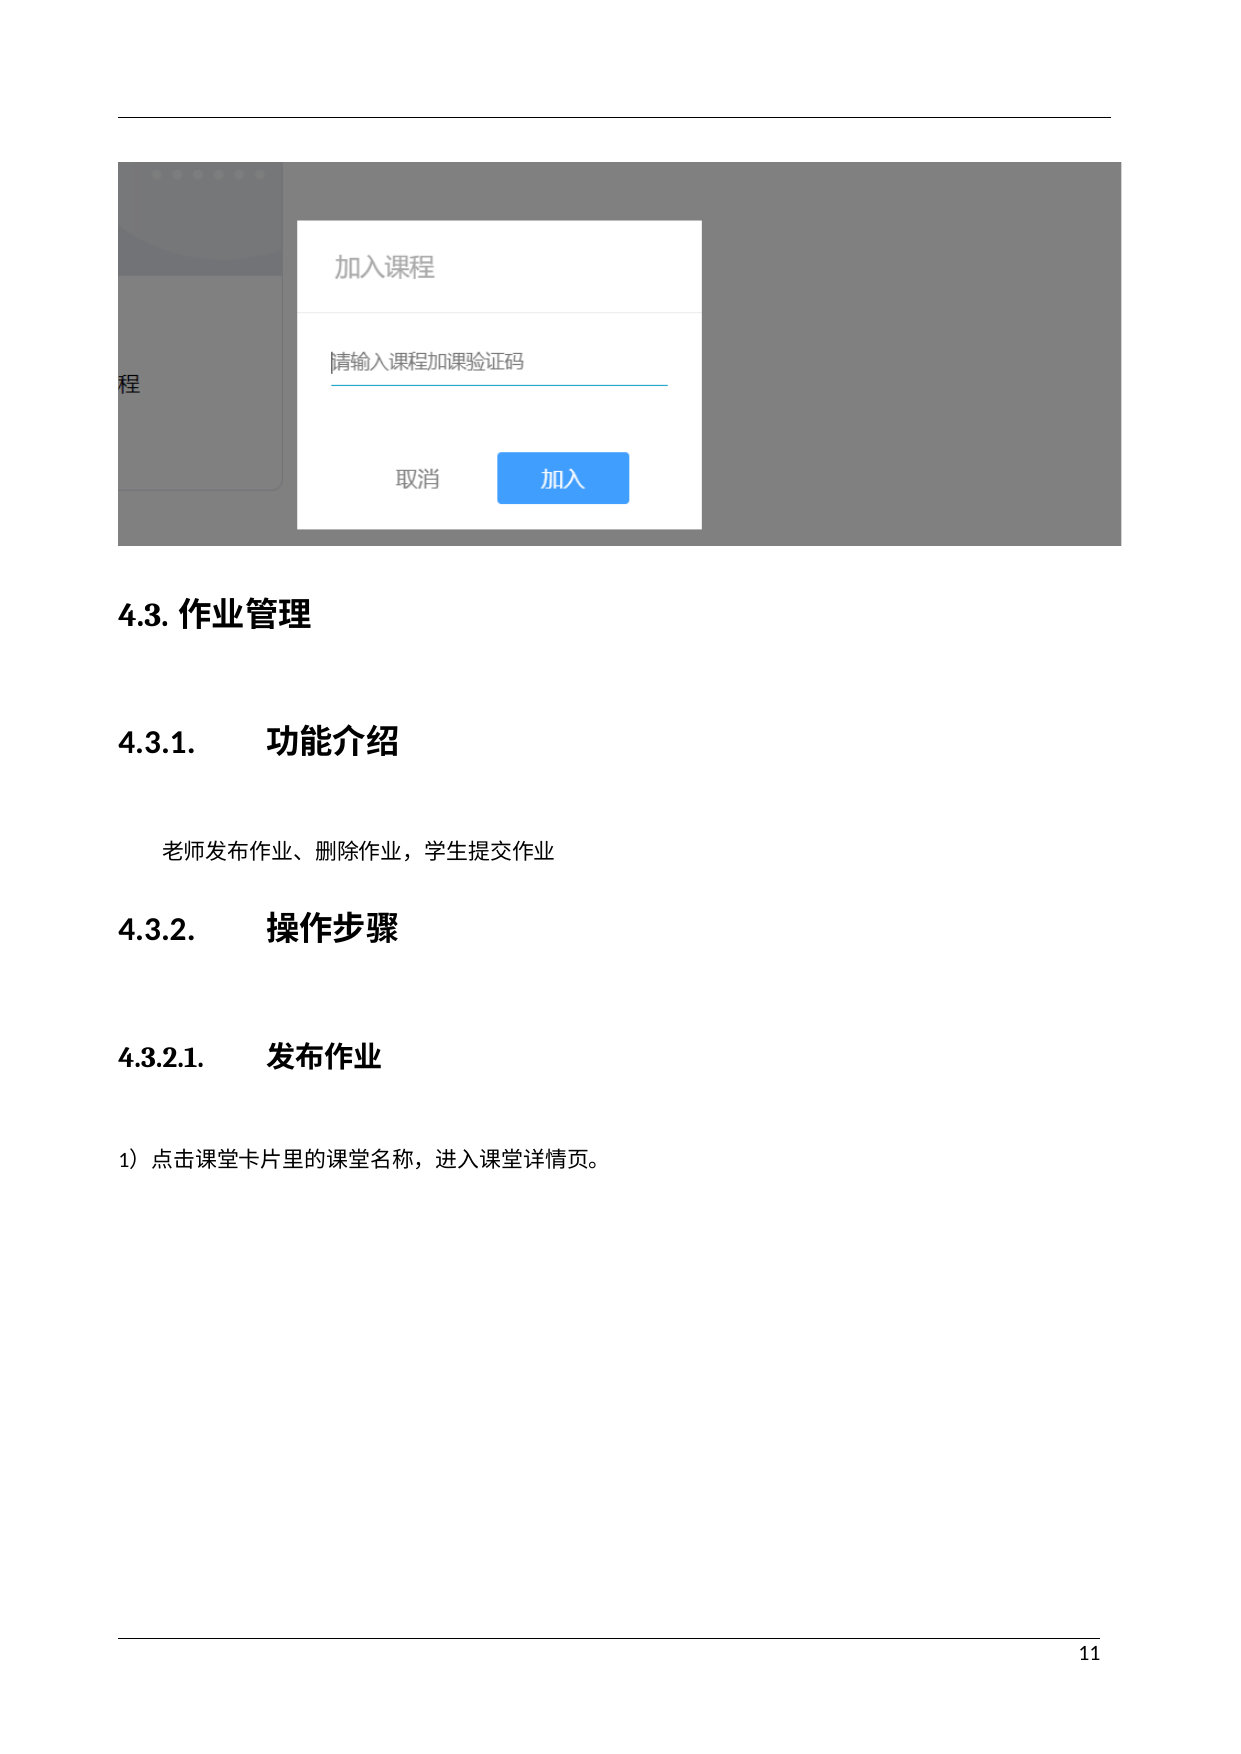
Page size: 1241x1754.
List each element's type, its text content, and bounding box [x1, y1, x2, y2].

text 老师发布作业、删除作业，学生提交作业 [118, 833, 1122, 866]
subtitle 发布作业 [118, 1022, 1122, 1087]
subtitle 功能介绍 [118, 706, 1122, 771]
subtitle 操作步骤 [118, 893, 1122, 958]
picture [118, 162, 1122, 546]
list 点击课堂卡片里的课堂名称，进入课堂详情页。 [118, 1142, 1122, 1174]
subtitle 作业管理 [118, 579, 1122, 644]
